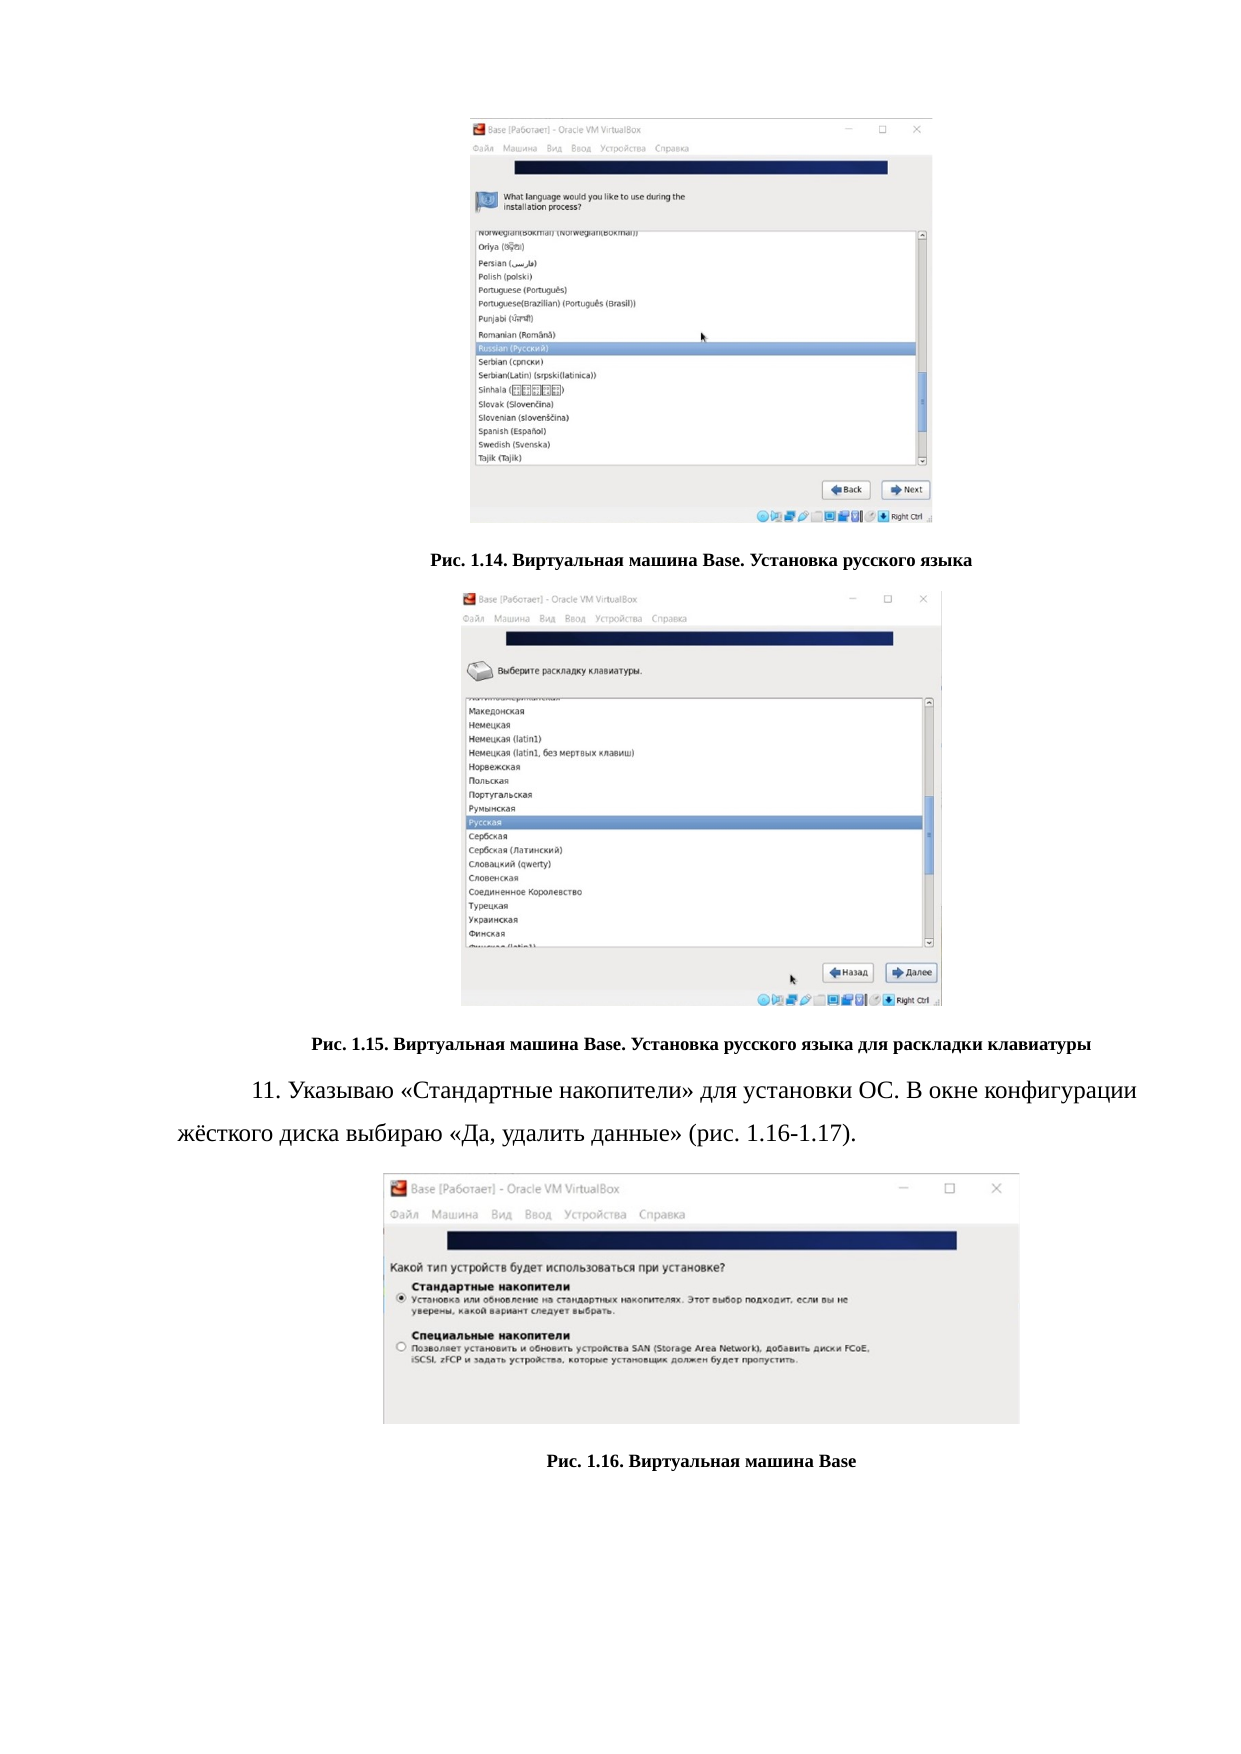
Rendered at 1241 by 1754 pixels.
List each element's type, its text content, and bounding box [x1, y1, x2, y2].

text 11. Указываю «Стандартные накопители» для установки ОС. В окне конфигурации жёсткого диска выбираю «Да, удалить данные» (рис. 1.16-1.17). [177, 1075, 1152, 1147]
text Рис. 1.14. Виртуальная машина Base. Установка русского языка [177, 549, 1152, 571]
picture [470, 118, 933, 523]
text Рис. 1.16. Виртуальная машина Base [177, 1450, 1152, 1472]
text Рис. 1.15. Виртуальная машина Base. Установка русского языка для раскладки клавиатуры [177, 1032, 1152, 1054]
picture [383, 1173, 1020, 1424]
picture [461, 591, 942, 1006]
